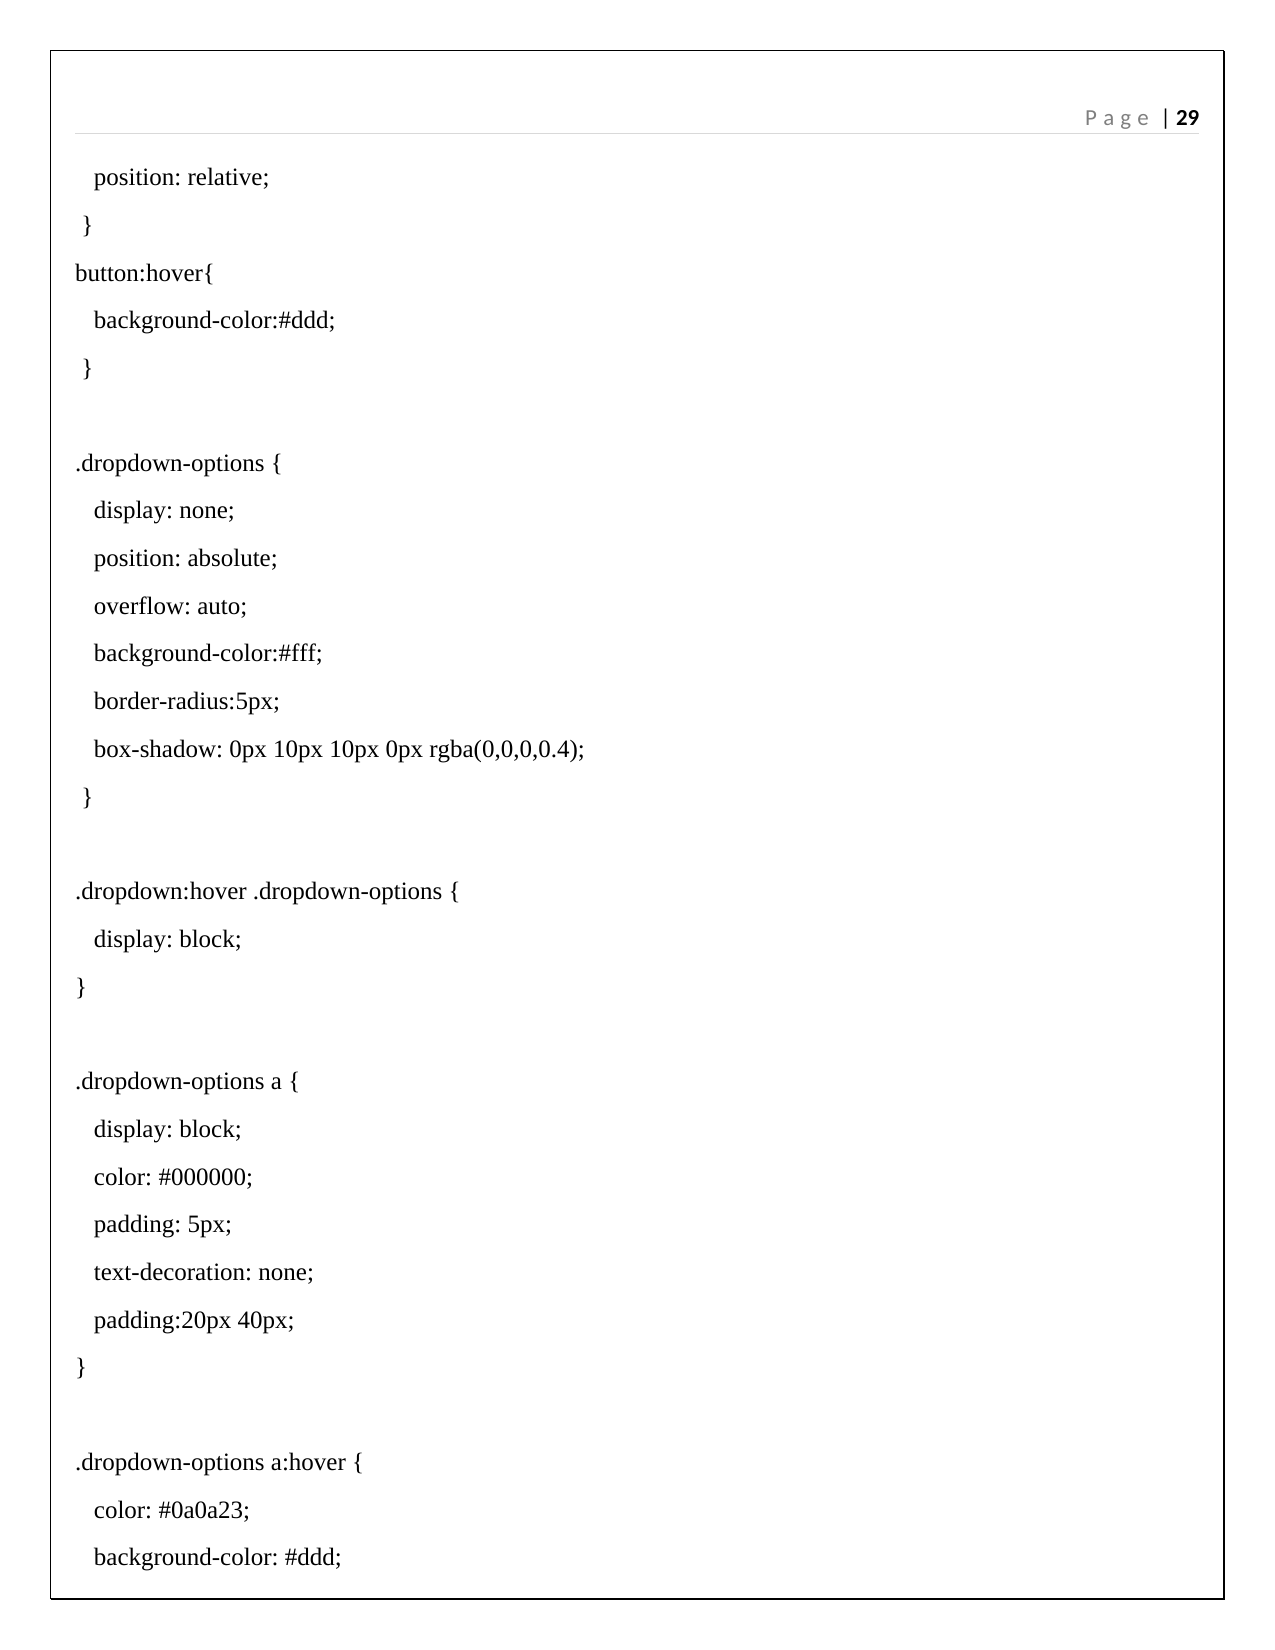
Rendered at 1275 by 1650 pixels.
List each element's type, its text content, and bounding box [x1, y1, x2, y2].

text button:hover{ [75, 258, 1199, 286]
text overflow: auto; [75, 591, 1199, 619]
text box-shadow: 0px 10px 10px 0px rgba(0,0,0,0.4); [75, 734, 1199, 763]
text position: absolute; [75, 543, 1199, 572]
text border-radius:5px; [75, 686, 1199, 715]
text .dropdown-options a:hover { [75, 1447, 1199, 1476]
text } [75, 353, 1199, 382]
text .dropdown-options { [75, 448, 1199, 476]
text } [75, 782, 1199, 810]
text position: relative; [75, 162, 1199, 191]
text .dropdown-options a { [75, 1066, 1199, 1095]
text } [75, 972, 1199, 1000]
text } [75, 1352, 1199, 1381]
text display: none; [75, 495, 1199, 524]
text background-color:#ddd; [75, 305, 1199, 334]
text } [75, 210, 1199, 239]
text padding: 5px; [75, 1209, 1199, 1238]
text display: block; [75, 924, 1199, 953]
text color: #000000; [75, 1162, 1199, 1190]
text background-color:#fff; [75, 638, 1199, 667]
text text-decoration: none; [75, 1257, 1199, 1286]
text .dropdown:hover .dropdown-options { [75, 876, 1199, 905]
text background-color: #ddd; [75, 1542, 1199, 1571]
text display: block; [75, 1114, 1199, 1143]
text padding:20px 40px; [75, 1305, 1199, 1333]
text color: #0a0a23; [75, 1495, 1199, 1523]
